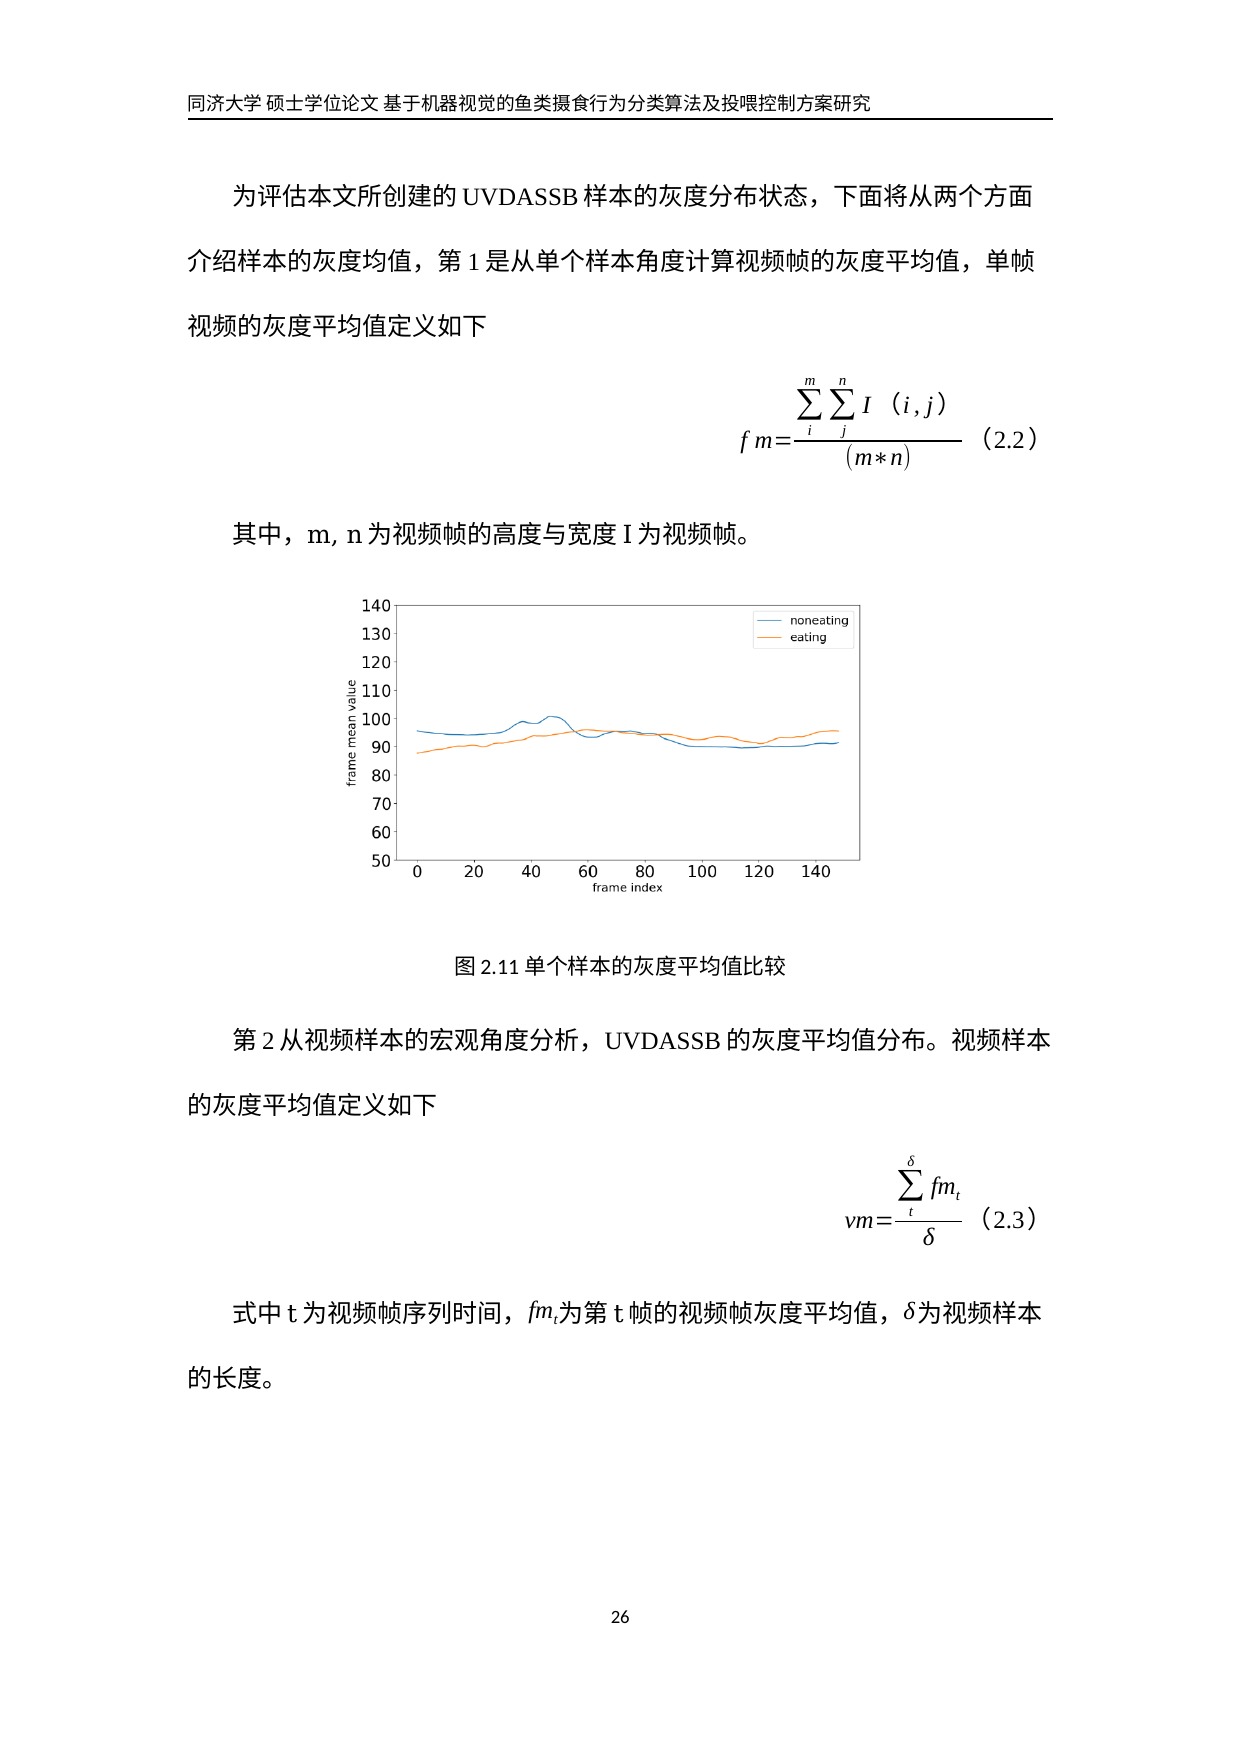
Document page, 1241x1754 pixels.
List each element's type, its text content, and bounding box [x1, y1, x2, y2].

text 为评估本文所创建的UVDASSB样本的灰度分布状态，下面将从两个方面介绍样本的灰度均值，第1是从单个样本角度计算视频帧的灰度平均值，单帧视频的灰度平均值定义如下 [187, 162, 1053, 357]
text 式中t为视频帧序列时间，为第t帧的视频帧灰度平均值，为视频样本的长度。 [187, 1279, 1053, 1409]
text 第2从视频样本的宏观角度分析，UVDASSB的灰度平均值分布。视频样本的灰度平均值定义如下 [187, 1006, 1053, 1136]
text 图2.11 单个样本的灰度平均值比较 [187, 949, 1053, 981]
picture [321, 565, 919, 896]
text 其中，m, n为视频帧的高度与宽度I为视频帧。 [187, 500, 1053, 565]
